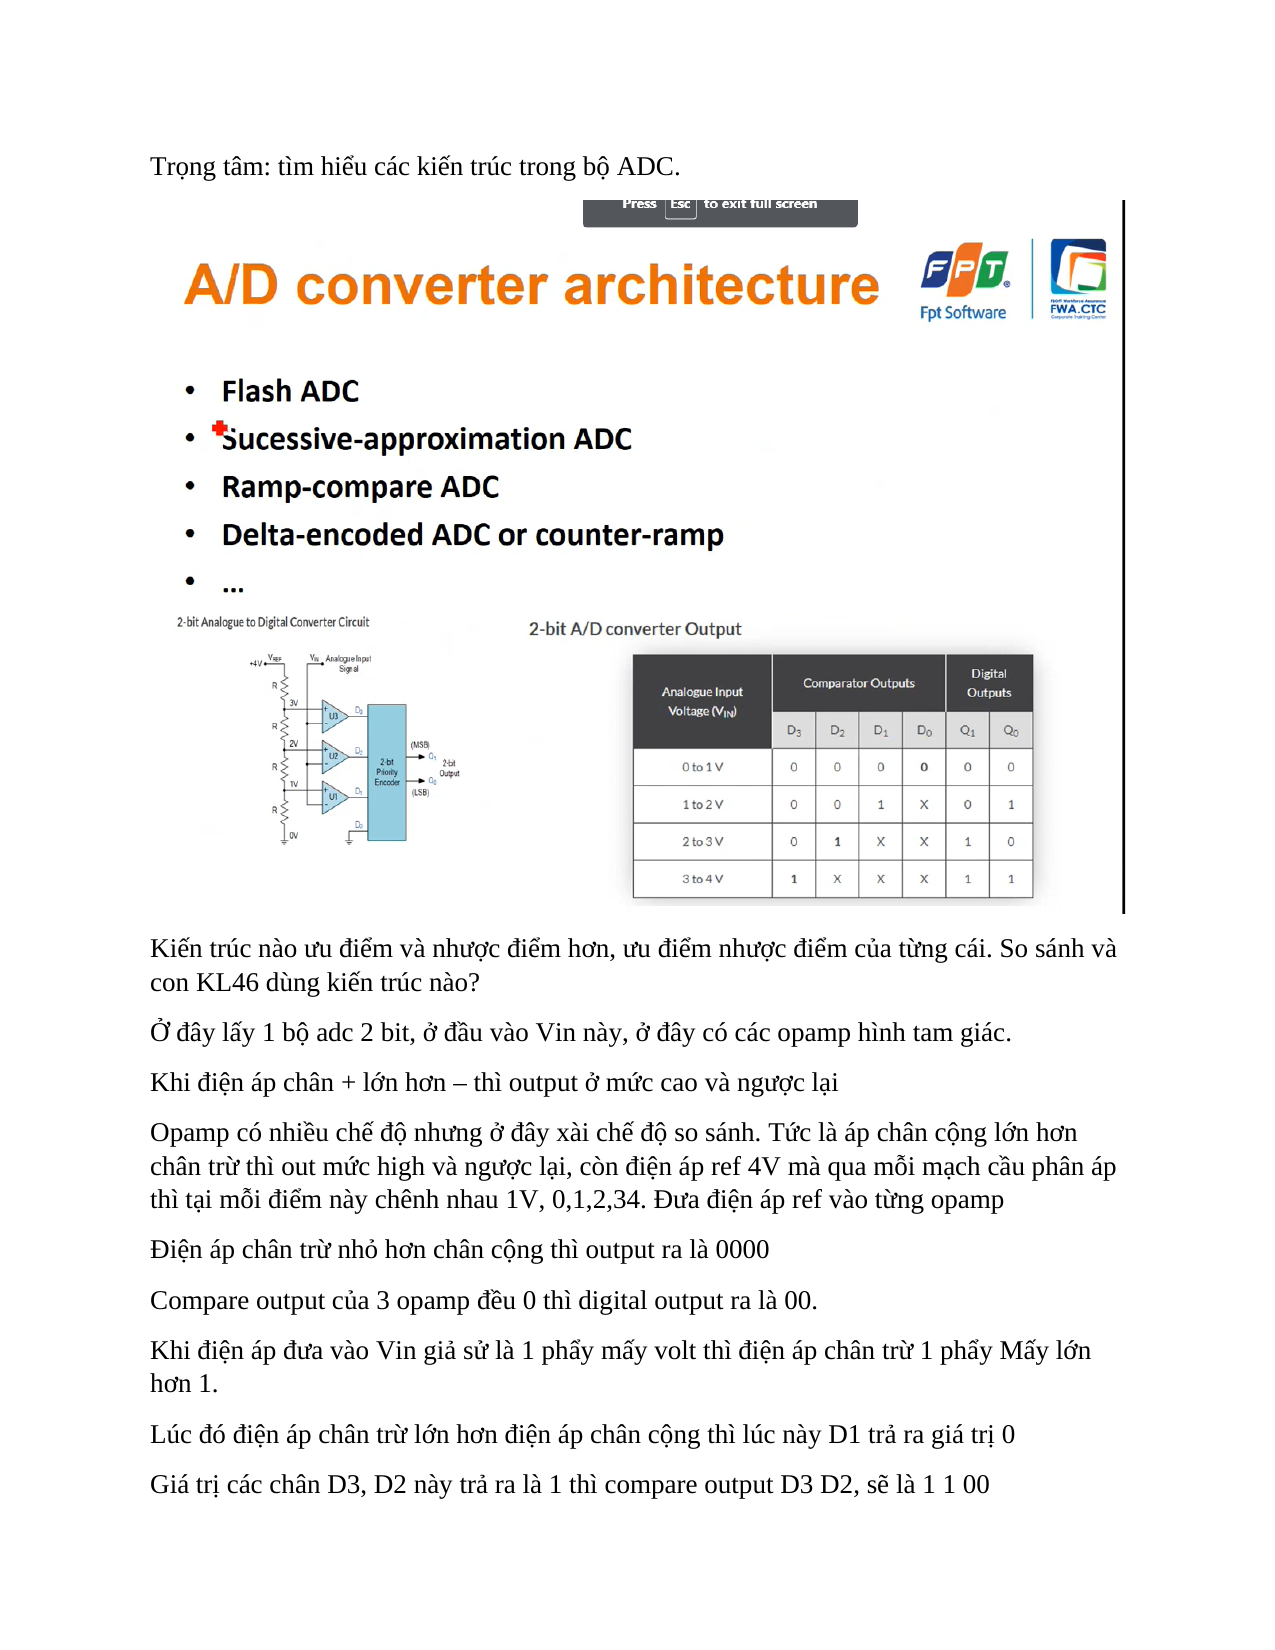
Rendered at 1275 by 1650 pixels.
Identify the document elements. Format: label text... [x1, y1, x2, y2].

text Khi điện áp chân + lớn hơn – thì output ở mức cao và ngược lại [150, 1066, 1125, 1097]
text Khi điện áp đưa vào Vin giả sử là 1 phẩy mấy volt thì điện áp chân trừ 1 phẩy Mấy lớn hơn 1. [150, 1334, 1125, 1399]
text Compare output của 3 opamp đều 0 thì digital output ra là 00. [150, 1284, 1125, 1315]
text Điện áp chân trừ nhỏ hơn chân cộng thì output ra là 0000 [150, 1234, 1125, 1265]
text Lúc đó điện áp chân trừ lớn hơn điện áp chân cộng thì lúc này D1 trả ra giá trị 0 [150, 1418, 1125, 1449]
text Trọng tâm: tìm hiểu các kiến trúc trong bộ ADC. [150, 150, 1125, 181]
text Giá trị các chân D3, D2 này trả ra là 1 thì compare output D3 D2, sẽ là 1 1 00 [150, 1468, 1125, 1499]
text Opamp có nhiều chế độ nhưng ở đây xài chế độ so sánh. Tức là áp chân cộng lớn hơn chân trừ thì out mức high và ngược lại, còn điện áp ref 4V mà qua mỗi mạch cầu phân áp thì tại mỗi điểm này chênh nhau 1V, 0,1,2,34. Đưa điện áp ref vào từng opamp [150, 1116, 1125, 1214]
text Kiến trúc nào ưu điểm và nhược điểm hơn, ưu điểm nhược điểm của từng cái. So sánh và con KL46 dùng kiến trúc nào? [150, 932, 1125, 997]
text Ở đây lấy 1 bộ adc 2 bit, ở đầu vào Vin này, ở đây có các opamp hình tam giác. [150, 1016, 1125, 1047]
picture [150, 200, 1125, 914]
